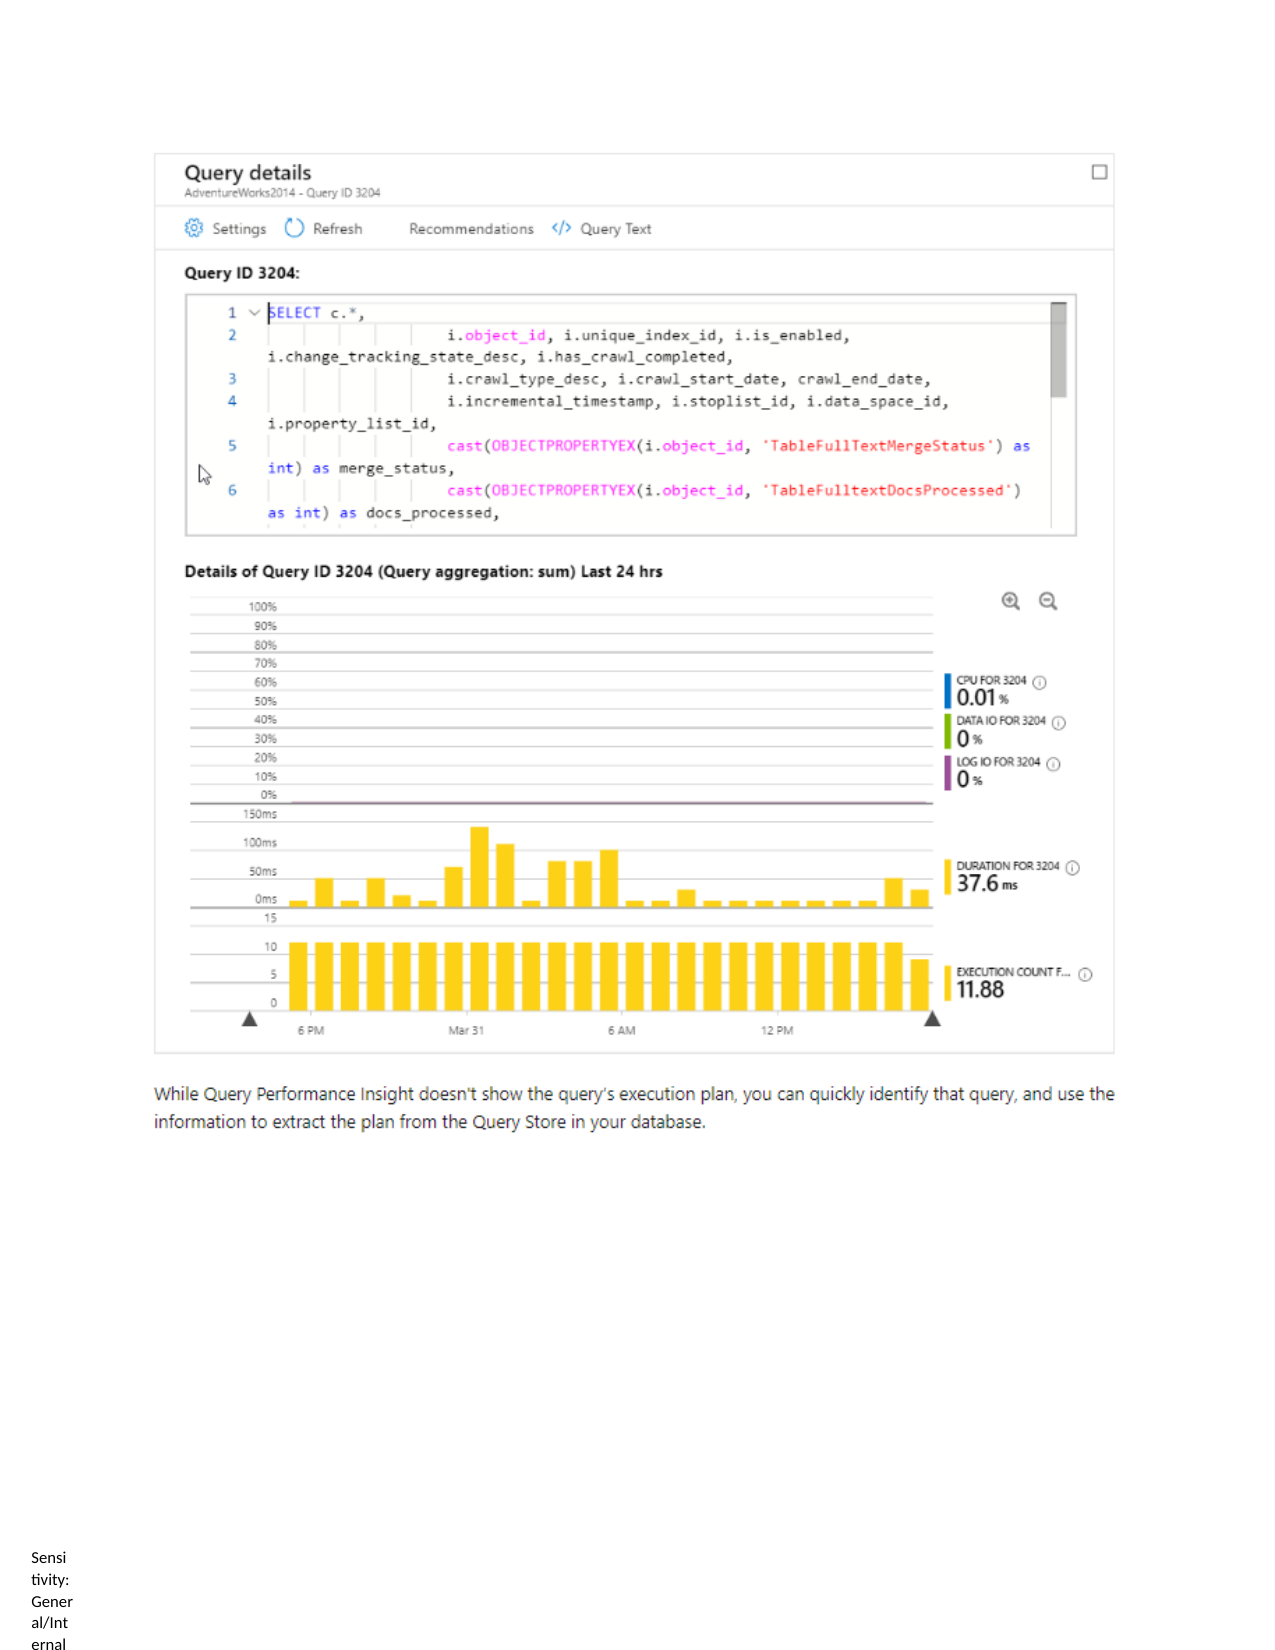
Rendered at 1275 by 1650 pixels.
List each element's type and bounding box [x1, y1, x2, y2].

picture [150, 150, 1125, 1145]
